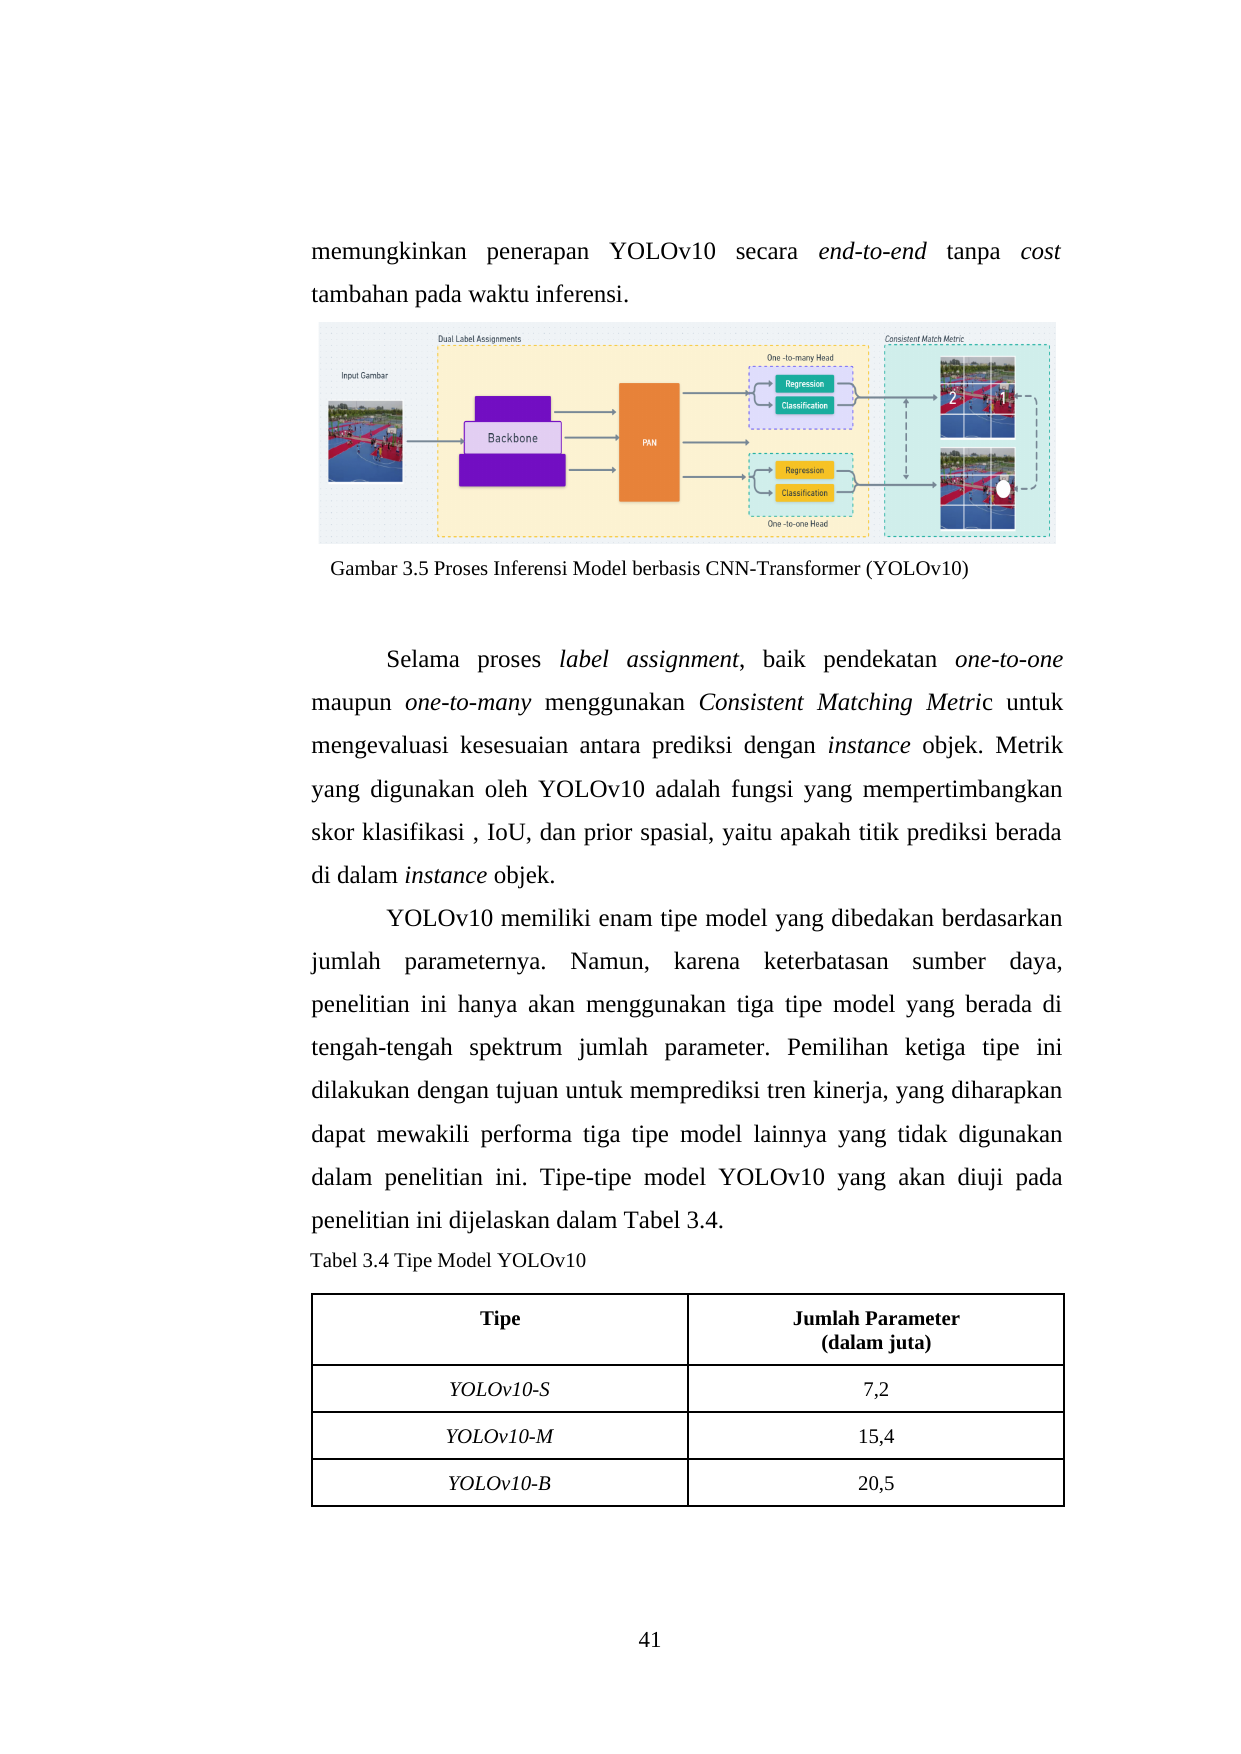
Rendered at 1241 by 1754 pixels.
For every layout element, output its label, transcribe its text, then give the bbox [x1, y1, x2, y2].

table_cell 20,5 [689, 1460, 1063, 1505]
table_header Tipe [313, 1295, 687, 1364]
text Tabel 3.4 Tipe Model YOLOv10 [236, 1248, 1063, 1272]
text Selama proses label assignment, baik pendekatan one-to-one maupun one-to-many menggunakan Consistent Matching Metric untuk mengevaluasi kesesuaian antara prediksi dengan instance objek. Metrik yang digunakan oleh YOLOv10 adalah fungsi yang mempertimbangkan skor klasifikasi , IoU, dan prior spasial, yaitu apakah titik prediksi berada di dalam instance objek. [311, 644, 1063, 889]
text Gambar 3.5 Proses Inferensi Model berbasis CNN-Transformer (YOLOv10) [236, 556, 1063, 580]
table_cell 15,4 [689, 1413, 1063, 1458]
table_cell YOLOv10-S [313, 1366, 687, 1411]
table_cell YOLOv10-M [313, 1413, 687, 1458]
table_header Jumlah Parameter (dalam juta) [689, 1295, 1063, 1364]
picture [318, 322, 1056, 544]
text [311, 236, 1063, 308]
table_cell YOLOv10-B [313, 1460, 687, 1505]
text YOLOv10 memiliki enam tipe model yang dibedakan berdasarkan jumlah parameternya. Namun, karena keterbatasan sumber daya, penelitian ini hanya akan menggunakan tiga tipe model yang berada di tengah-tengah spektrum jumlah parameter. Pemilihan ketiga tipe ini dilakukan dengan tujuan untuk memprediksi tren kinerja, yang diharapkan dapat mewakili performa tiga tipe model lainnya yang tidak digunakan dalam penelitian ini. Tipe-tipe model YOLOv10 yang akan diuji pada penelitian ini dijelaskan dalam Tabel 3.4. [311, 903, 1063, 1234]
table_cell 7,2 [689, 1366, 1063, 1411]
